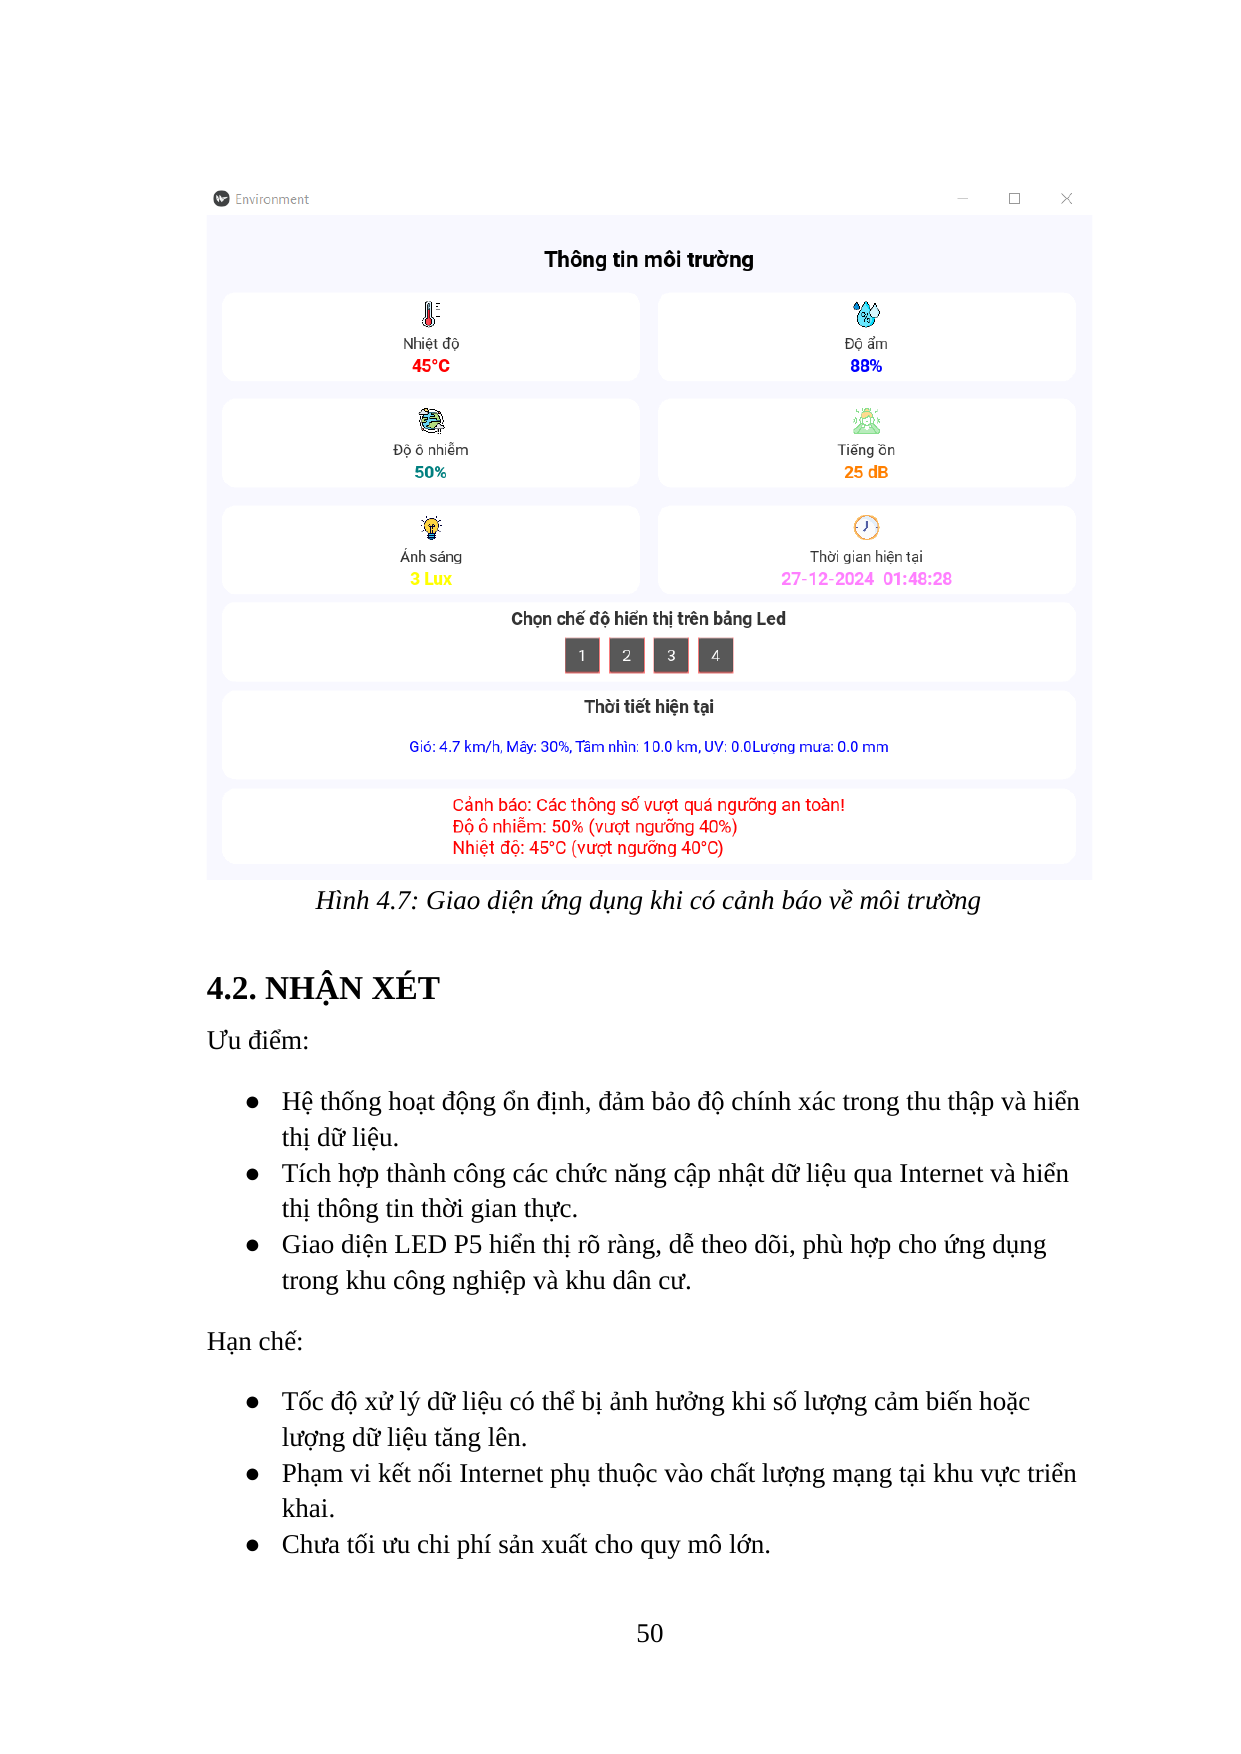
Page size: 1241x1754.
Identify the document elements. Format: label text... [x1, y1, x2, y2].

text Hình 4.7: Giao diện ứng dụng khi có cảnh báo về môi trường [207, 884, 1093, 915]
list Tích hợp thành công các chức năng cập nhật dữ liệu qua Internet và hiển thị thông tin thời gian thực. [244, 1157, 1093, 1223]
subtitle 4.2. NHẬN XÉT [207, 968, 1093, 1006]
list Chưa tối ưu chi phí sản xuất cho quy mô lớn. [244, 1528, 1093, 1559]
list Tốc độ xử lý dữ liệu có thể bị ảnh hưởng khi số lượng cảm biến hoặc lượng dữ liệu tăng lên. [244, 1385, 1093, 1452]
list Phạm vi kết nối Internet phụ thuộc vào chất lượng mạng tại khu vực triển khai. [244, 1457, 1093, 1524]
picture [206, 183, 1093, 880]
list Hệ thống hoạt động ổn định, đảm bảo độ chính xác trong thu thập và hiển thị dữ liệu. [244, 1085, 1093, 1152]
text Ưu điểm: [207, 1024, 1093, 1056]
list Giao diện LED P5 hiển thị rõ ràng, dễ theo dõi, phù hợp cho ứng dụng trong khu công nghiệp và khu dân cư. [244, 1228, 1093, 1295]
text Hạn chế: [207, 1324, 1093, 1356]
